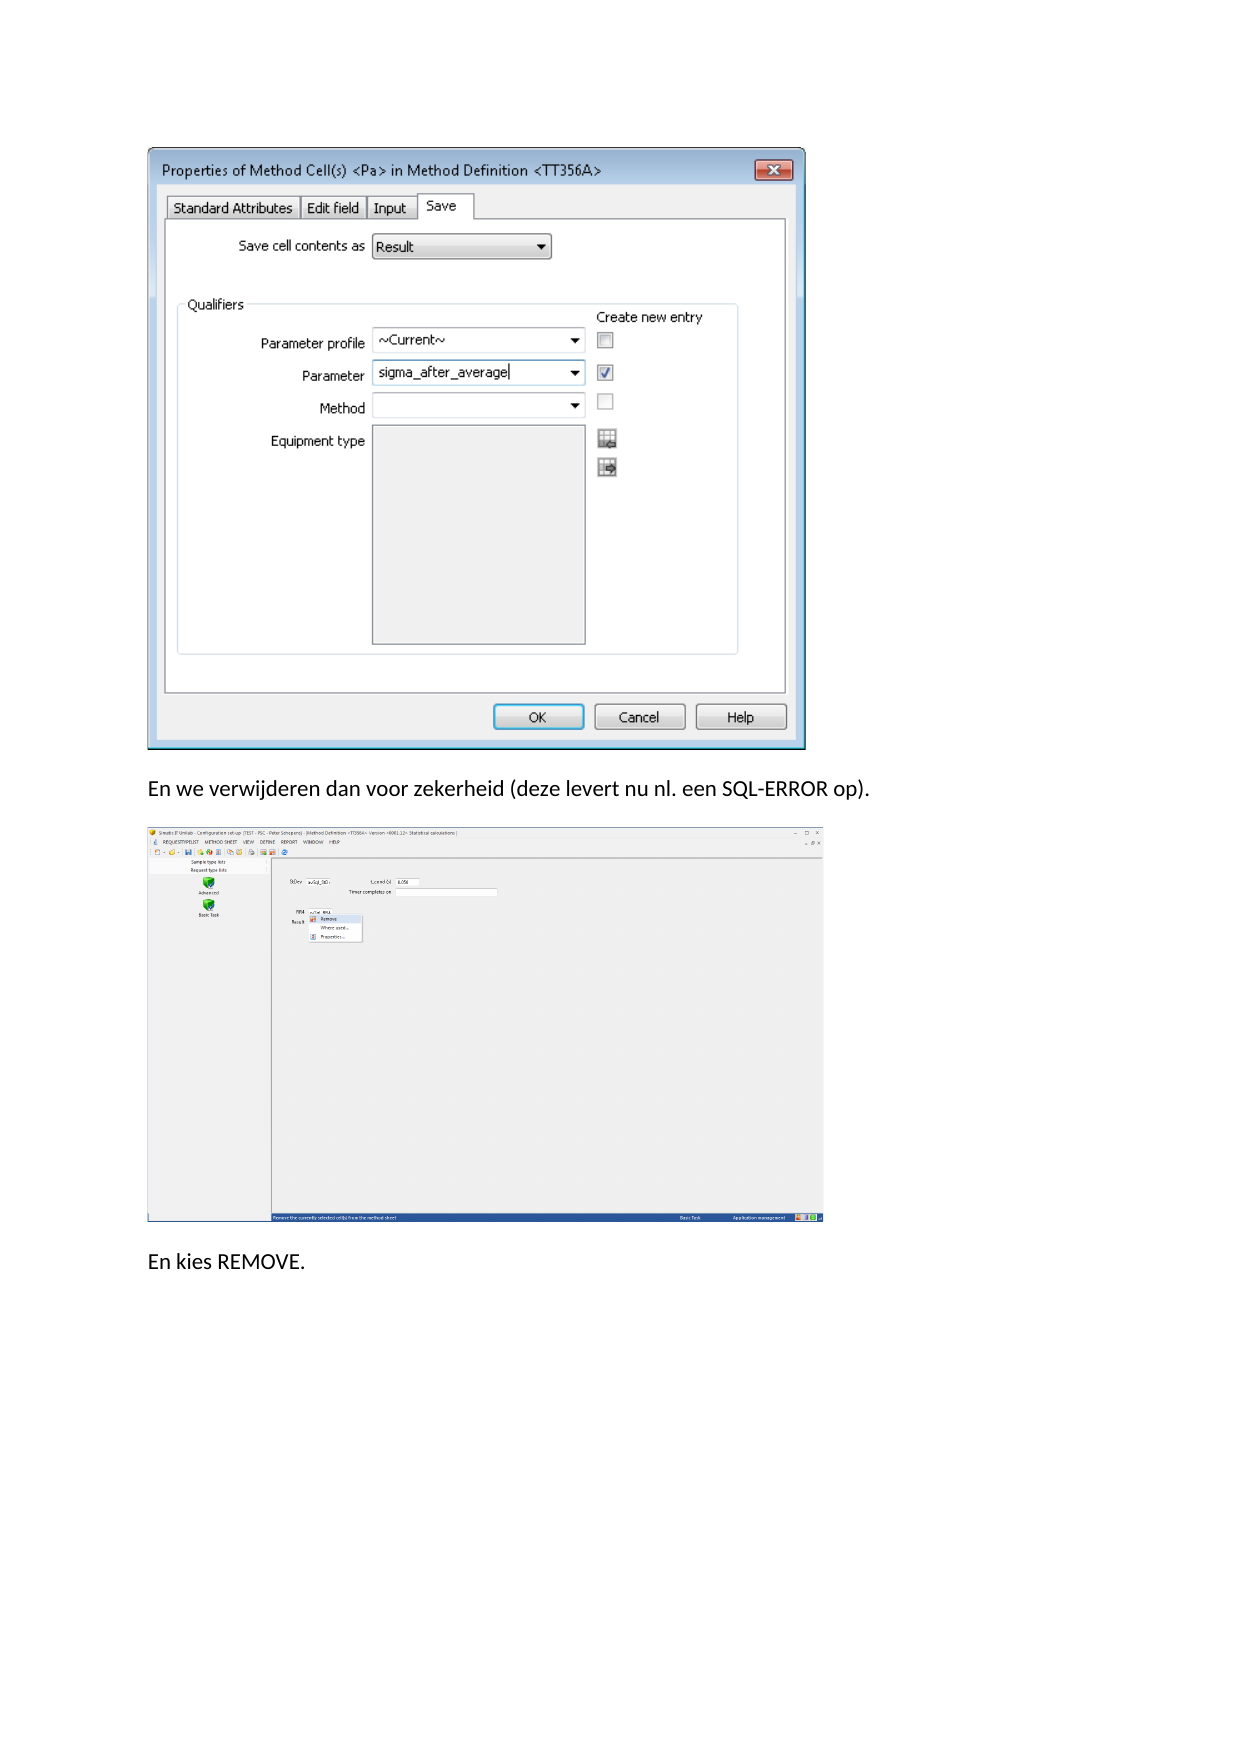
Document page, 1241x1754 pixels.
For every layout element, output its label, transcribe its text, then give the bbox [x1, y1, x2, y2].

picture [147, 147, 806, 750]
picture [147, 827, 824, 1222]
text En we verwijderen dan voor zekerheid (deze levert nu nl. een SQL-ERROR op). [148, 774, 1093, 802]
text En kies REMOVE. [148, 1247, 1093, 1275]
